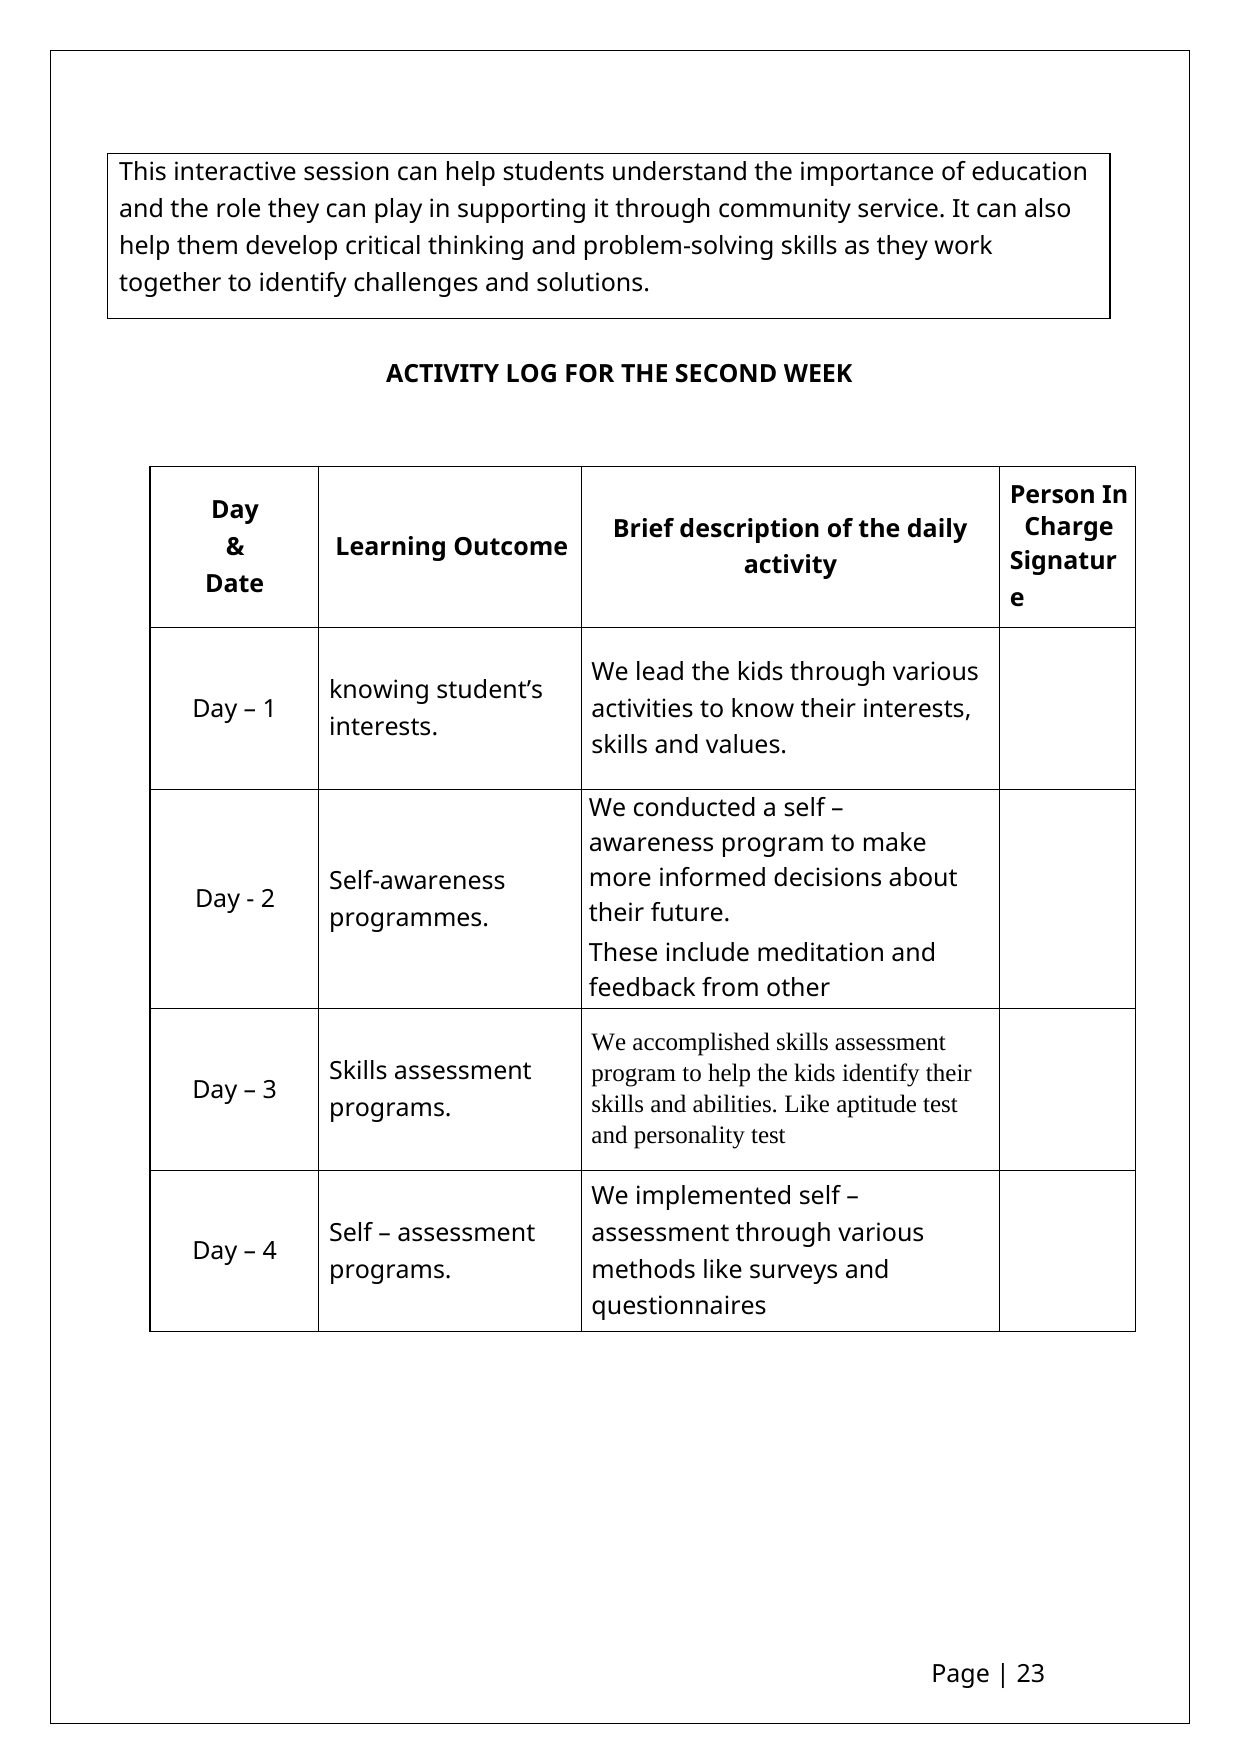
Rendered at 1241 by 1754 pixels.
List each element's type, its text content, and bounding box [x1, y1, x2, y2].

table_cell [108, 154, 1109, 317]
table_header Learning Outcome [319, 467, 581, 627]
table_cell [1000, 1009, 1135, 1170]
table_cell We implemented self – assessment through various methods like surveys and questionnaires [582, 1171, 999, 1331]
table_cell [1000, 628, 1135, 789]
table_cell We conducted a self – awareness program to make more informed decisions about their future. These include meditation and feedback from other [582, 790, 999, 1008]
table_cell Day - 2 [151, 790, 318, 1008]
table_cell [1000, 1171, 1135, 1331]
table_cell We lead the kids through various activities to know their interests, skills and values. [582, 628, 999, 789]
table_cell Day – 1 [151, 628, 318, 789]
table_cell Day – 3 [151, 1009, 318, 1170]
table_cell Self-awareness programmes. [319, 790, 581, 1008]
table_header Person In Charge Signature [1000, 467, 1135, 627]
table_cell knowing student’s interests. [319, 628, 581, 789]
table_header Brief description of the daily activity [582, 467, 999, 627]
table_cell Day – 4 [151, 1171, 318, 1331]
table_header Day & Date [151, 467, 318, 627]
table_cell Self – assessment programs. [319, 1171, 581, 1331]
table_cell We accomplished skills assessment program to help the kids identify their skills and abilities. Like aptitude test and personality test [582, 1009, 999, 1170]
table_cell Skills assessment programs. [319, 1009, 581, 1170]
subtitle ACTIVITY LOG FOR THE SECOND WEEK [150, 355, 853, 389]
table_cell [1000, 790, 1135, 1008]
